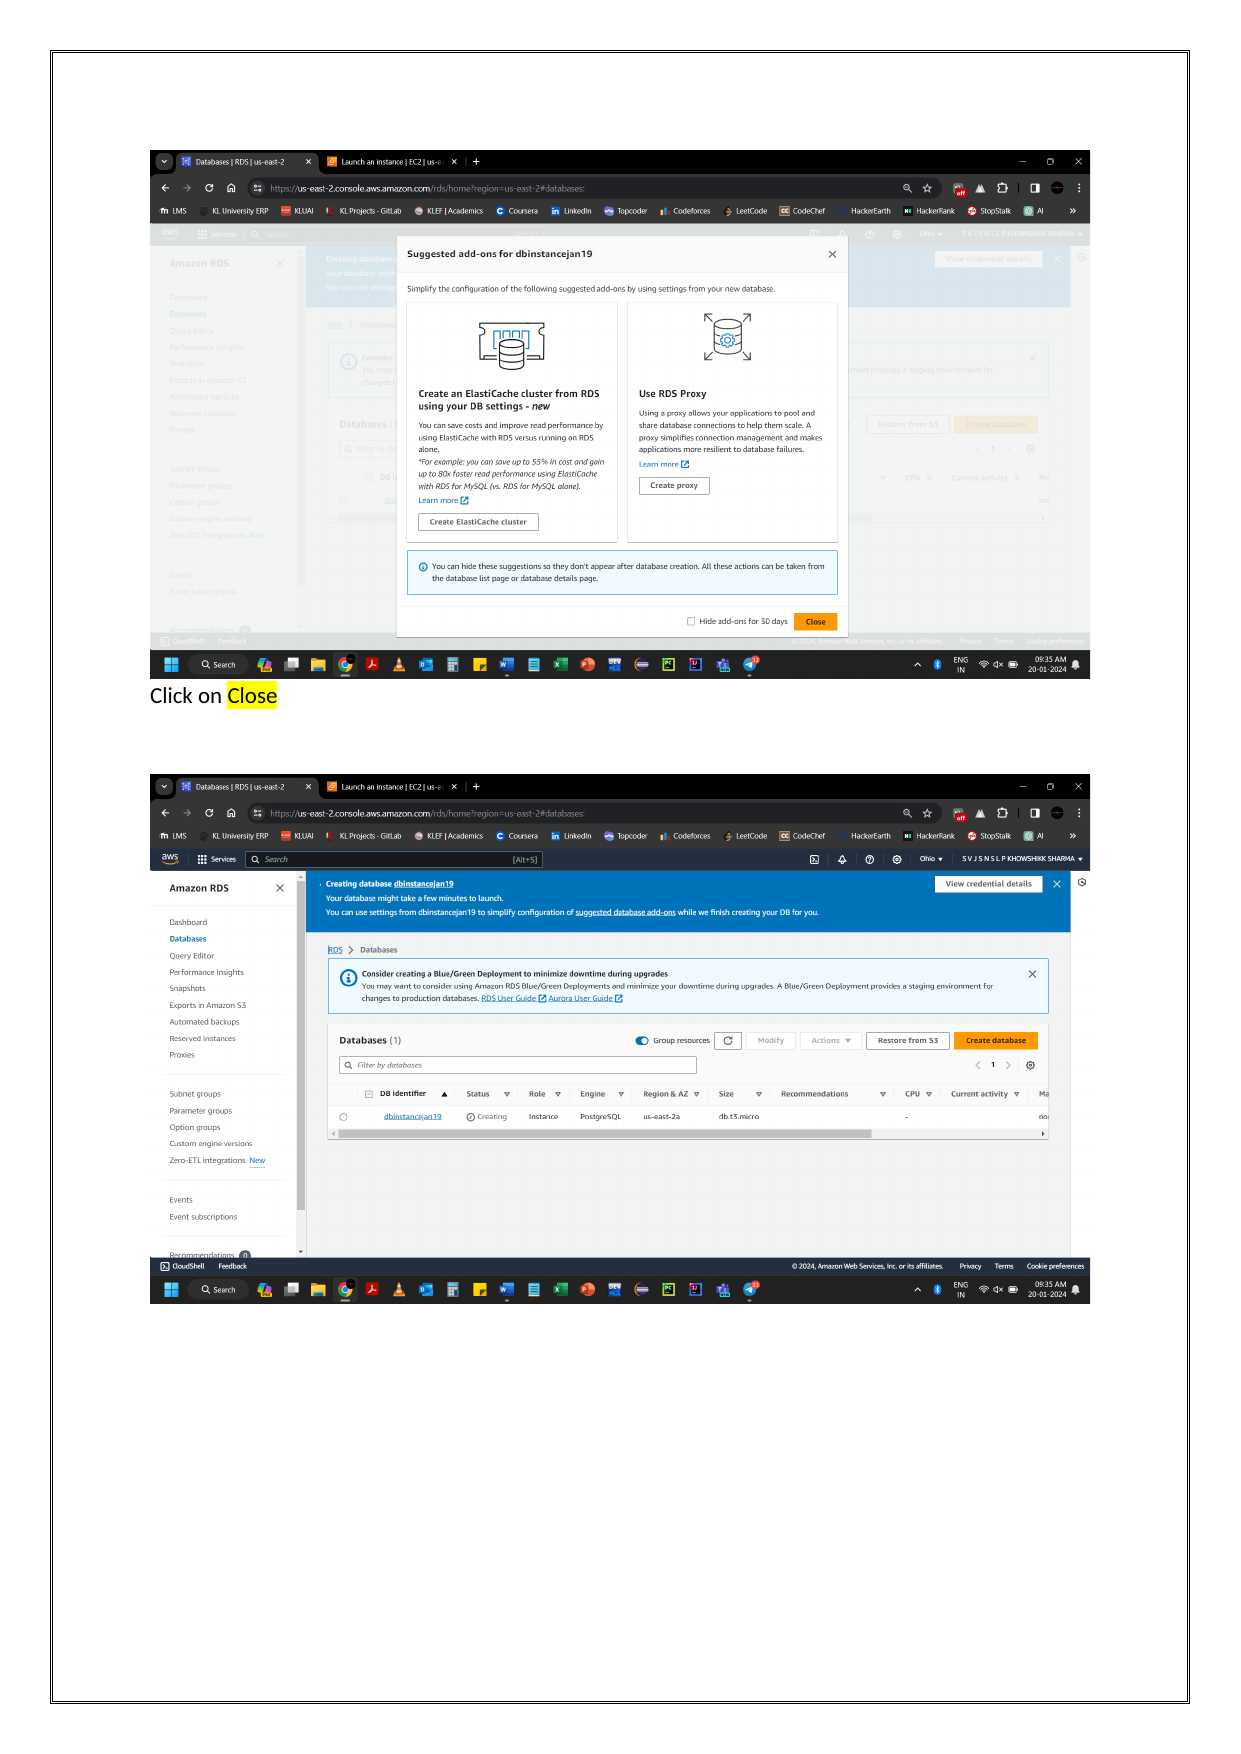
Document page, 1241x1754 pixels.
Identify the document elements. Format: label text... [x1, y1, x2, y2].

text Click on Close [150, 679, 1090, 709]
picture [150, 774, 1091, 1304]
picture [150, 150, 1091, 679]
